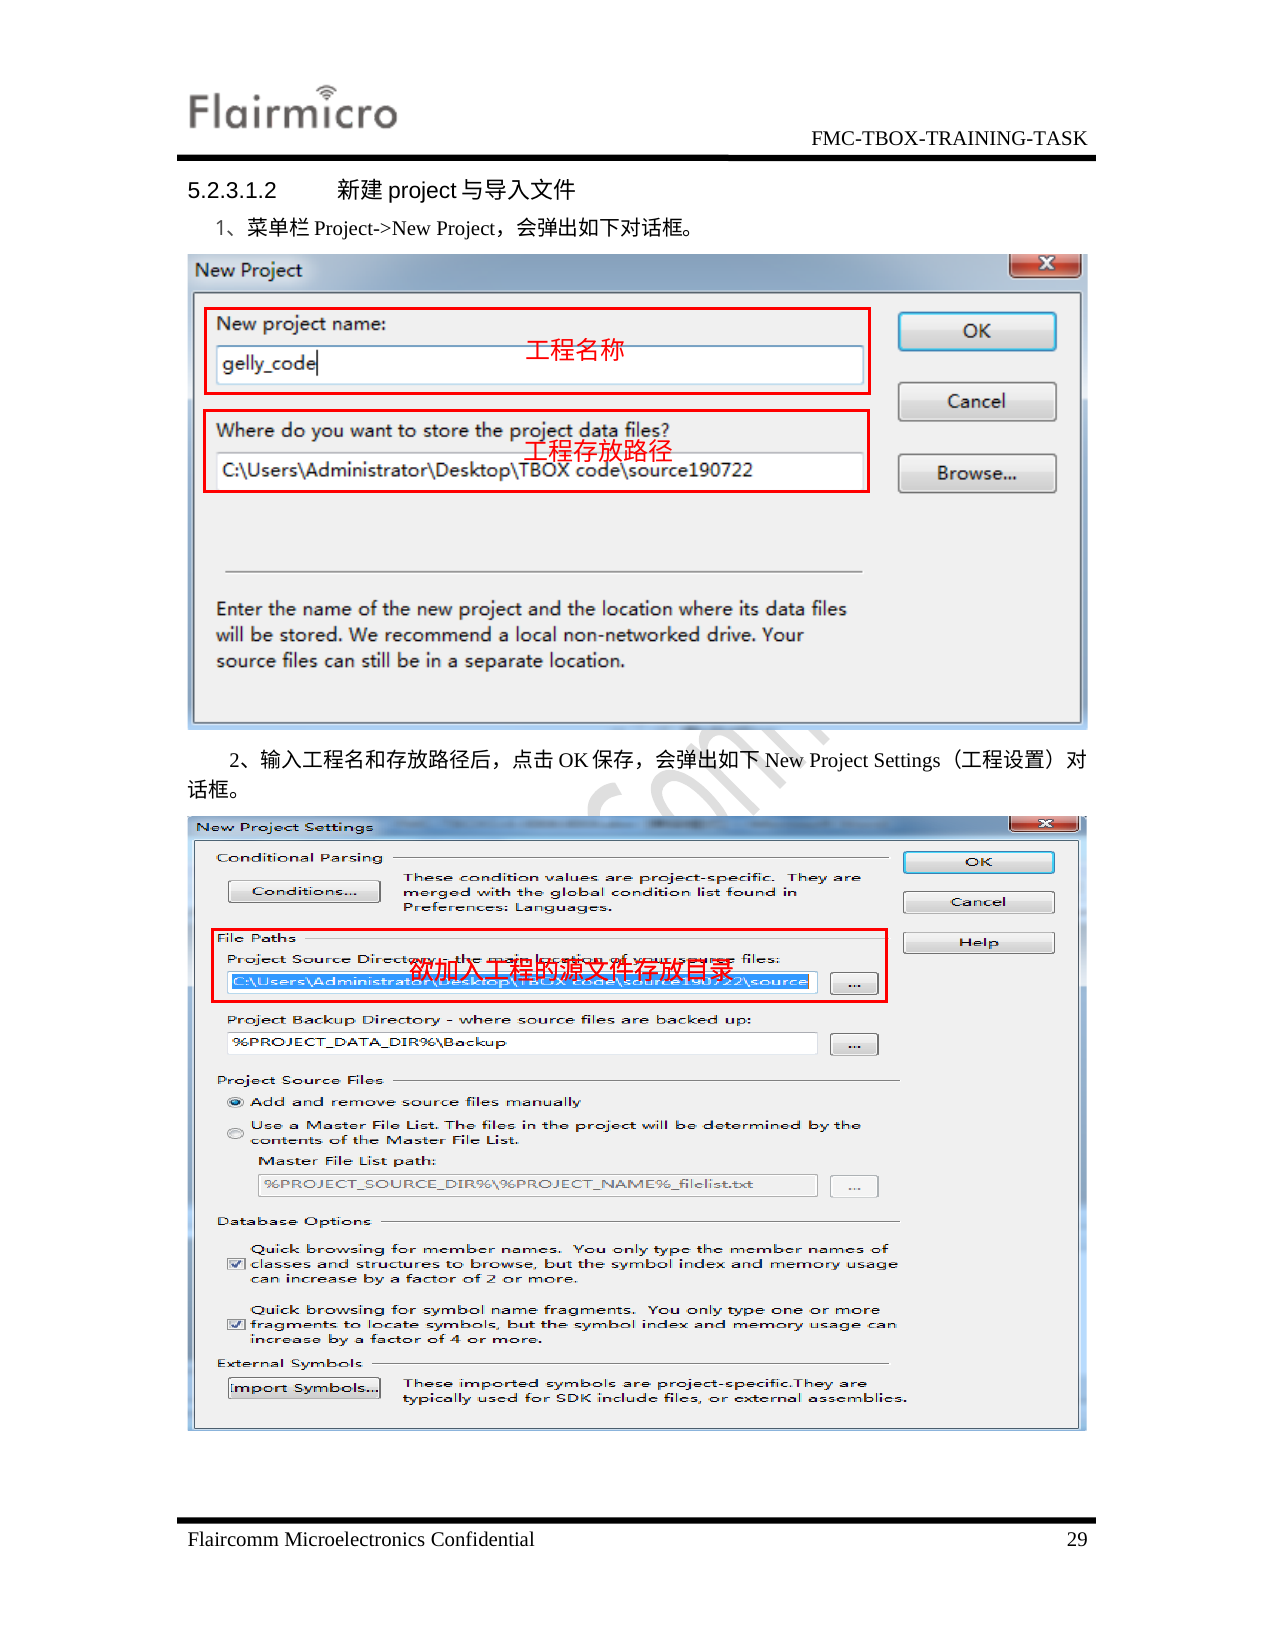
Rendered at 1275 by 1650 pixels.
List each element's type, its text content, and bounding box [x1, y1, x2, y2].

picture [187, 254, 1088, 730]
picture [187, 816, 1087, 1431]
text 2、输入工程名和存放路径后，点击OK保存，会弹出如下New Project Settings（工程设置）对话框。 [187, 743, 1087, 803]
picture [187, 75, 400, 146]
subtitle 新建project与导入文件 [187, 174, 1087, 205]
text 1、菜单栏Project->New Project，会弹出如下对话框。 [187, 211, 1087, 242]
